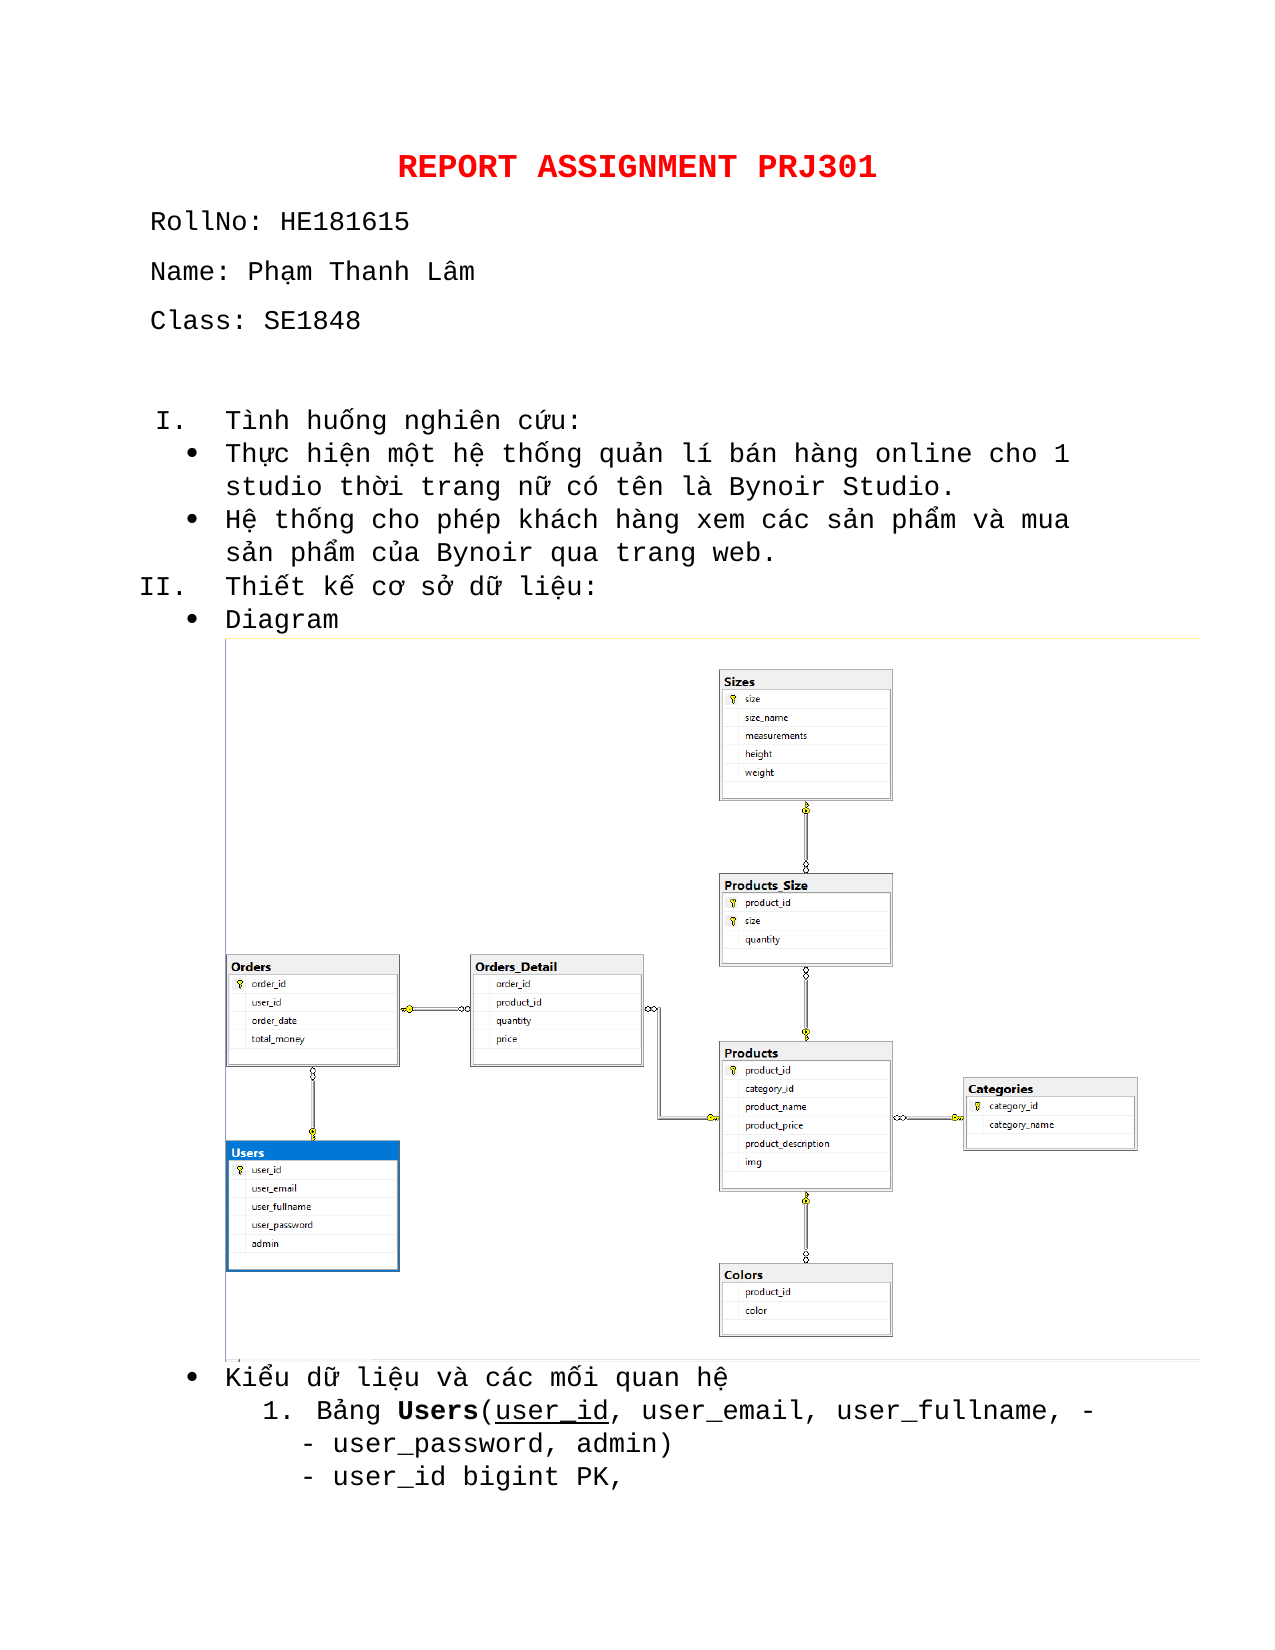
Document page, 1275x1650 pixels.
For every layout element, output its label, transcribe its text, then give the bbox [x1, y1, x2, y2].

text Class: SE1848 [150, 307, 1125, 338]
list Diagram [187, 605, 1125, 636]
list Tình huống nghiên cứu: [187, 407, 1125, 437]
picture [225, 638, 1200, 1362]
list - user_id bigint PK, [300, 1463, 1125, 1494]
text REPORT ASSIGNMENT PRJ301 [150, 150, 1125, 188]
list Bảng Users(user_id, user_email, user_fullname, - - user_password, admin) [262, 1397, 1125, 1461]
list Thiết kế cơ sở dữ liệu: [187, 572, 1125, 603]
text Name: Phạm Thanh Lâm [150, 257, 1125, 288]
list Kiểu dữ liệu và các mối quan hệ [187, 1364, 1125, 1394]
list Hệ thống cho phép khách hàng xem các sản phẩm và mua sản phẩm của Bynoir qua trang web. [187, 506, 1125, 570]
text RollNo: HE181615 [150, 207, 1125, 238]
list Thực hiện một hệ thống quản lí bán hàng online cho 1 studio thời trang nữ có tên là Bynoir Studio. [187, 440, 1125, 504]
